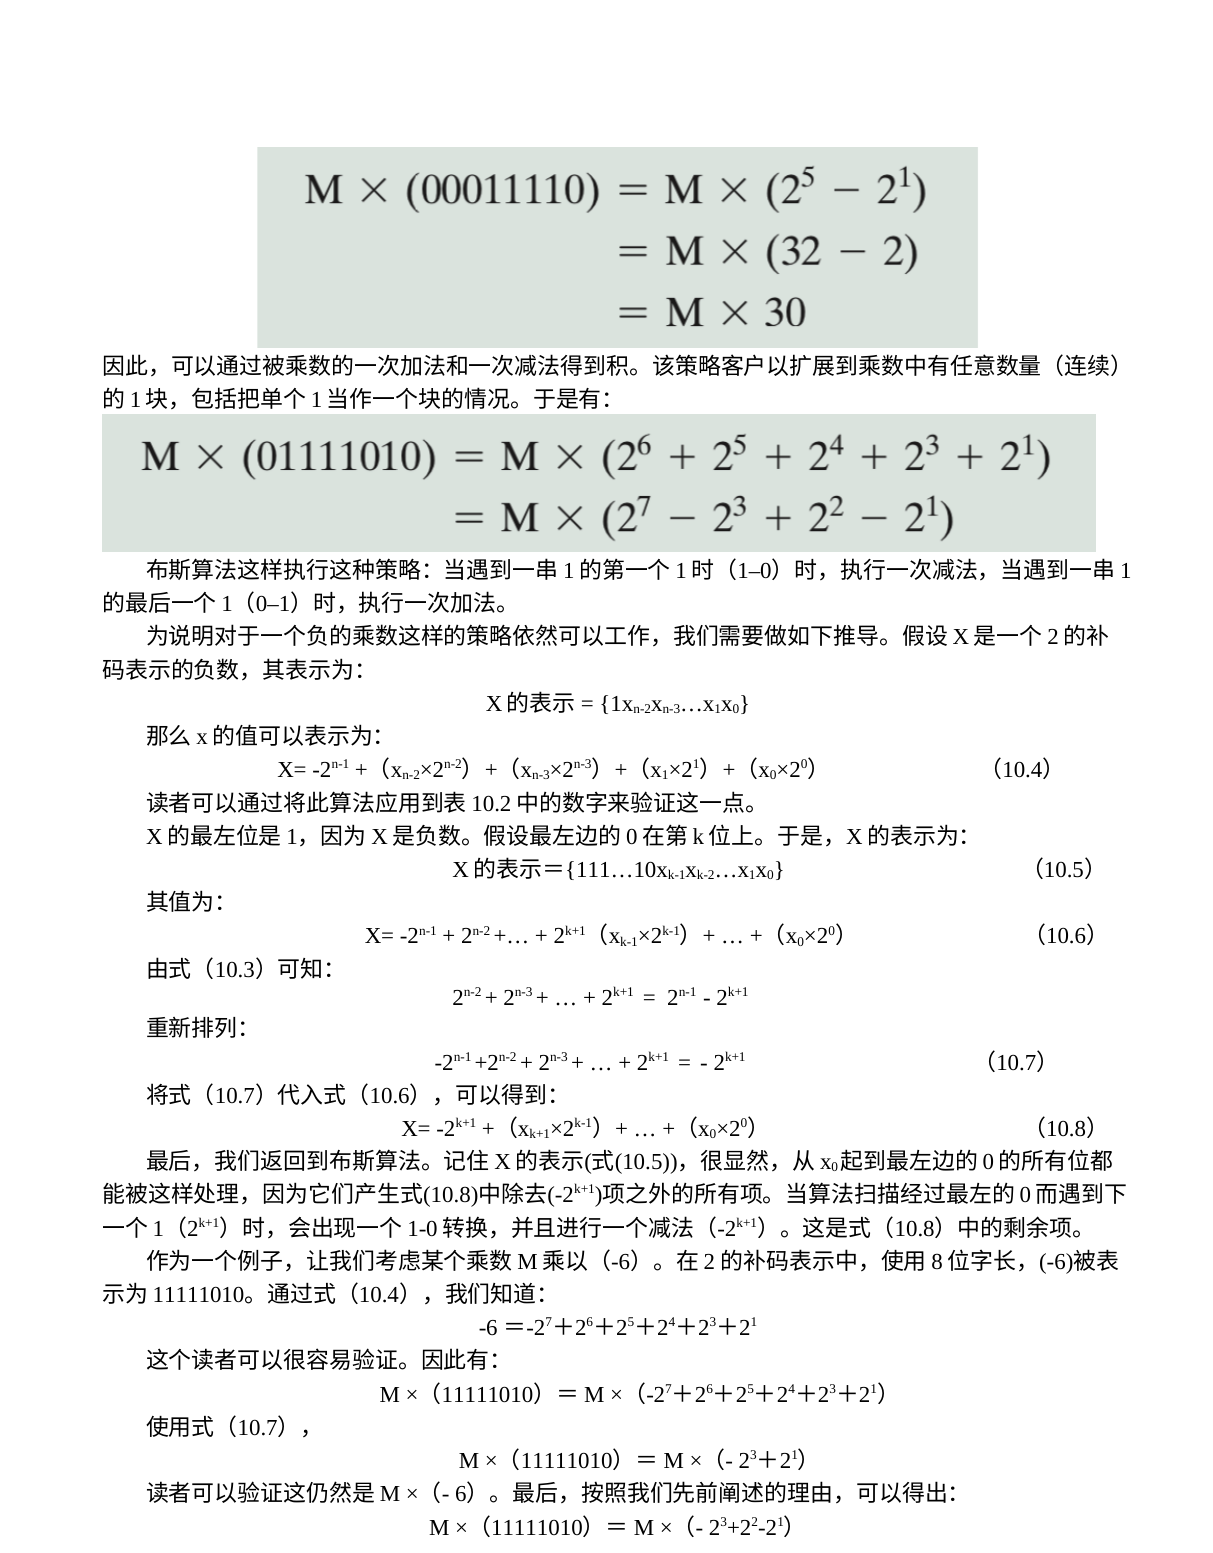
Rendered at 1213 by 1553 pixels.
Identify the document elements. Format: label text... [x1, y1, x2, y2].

text -2n-1 +2n-2 + 2n-3 + … + 2k+1 = - 2k+1 （10.7） [102, 1043, 1133, 1077]
text 将式（10.7）代入式（10.6），可以得到： [102, 1077, 1133, 1110]
text 读者可以通过将此算法应用到表10.2中的数字来验证这一点。 [102, 784, 1133, 818]
text 其值为： [102, 884, 1133, 917]
text X的表示 = {1xn-2xn-3…x1x0} [102, 685, 1133, 718]
text M ×（11111010）＝ M ×（-27＋26＋25＋24＋23＋21） [102, 1376, 1133, 1409]
text X的最左位是1，因为X是负数。假设最左边的0在第k位上。于是，X的表示为： [102, 818, 1133, 851]
text 最后，我们返回到布斯算法。记住X的表示(式(10.5))，很显然，从x0起到最左边的0的所有位都能被这样处理，因为它们产生式(10.8)中除去(-2k+1)项之外的所有项。当算法扫描经过最左的0而遇到下一个1（2k+1）时，会出现一个1-0转换，并且进行一个减法（-2k+1）。这是式（10.8）中的剩余项。 [102, 1143, 1133, 1243]
text X的表示＝{111…10xk-1xk-2…x1x0} （10.5） [102, 851, 1133, 884]
text 码表示的负数，其表示为： [102, 651, 1133, 685]
picture [102, 414, 1096, 552]
text -6 ＝-27＋26＋25＋24＋23＋21 [102, 1309, 1133, 1342]
text M ×（11111010）＝ M ×（- 23+22-21） [102, 1508, 1133, 1542]
text X= -2n-1 +（xn-2×2n-2）+（xn-3×2n-3）+（x1×21）+（x0×20） （10.4） [233, 751, 1133, 784]
text 2n-2 + 2n-3 + … + 2k+1 = 2n-1 - 2k+1 [408, 984, 1133, 1010]
text 重新排列： [102, 1010, 1133, 1043]
text 由式（10.3）可知： [102, 951, 1133, 984]
text 读者可以验证这仍然是M ×（- 6）。最后，按照我们先前阐述的理由，可以得出： [102, 1475, 1133, 1508]
text 使用式（10.7）， [102, 1409, 1133, 1442]
text X= -2n-1 + 2n-2 +… + 2k+1（xk-1×2k-1）+ … +（x0×20） （10.6） [364, 917, 1133, 951]
text 布斯算法这样执行这种策略：当遇到一串1的第一个1时（1–0）时，执行一次减法，当遇到一串1的最后一个1（0–1）时，执行一次加法。 [102, 552, 1133, 618]
text M ×（11111010）＝ M ×（- 23＋21） [102, 1442, 1133, 1475]
text 作为一个例子，让我们考虑某个乘数M乘以（-6）。在2 的补码表示中，使用8位字长，(-6)被表示为11111010。通过式（10.4），我们知道： [102, 1243, 1133, 1309]
text 那么x的值可以表示为： [102, 718, 1133, 751]
text 这个读者可以很容易验证。因此有： [102, 1342, 1133, 1376]
text 因此，可以通过被乘数的一次加法和一次减法得到积。该策略客户以扩展到乘数中有任意数量（连续）的1块，包括把单个1当作一个块的情况。于是有： [102, 348, 1133, 414]
text X= -2k+1 +（xk+1×2k-1）+ … +（x0×20） （10.8） [321, 1110, 1133, 1143]
picture [257, 147, 979, 348]
text 为说明对于一个负的乘数这样的策略依然可以工作，我们需要做如下推导。假设X是一个2的补 [146, 618, 1133, 651]
